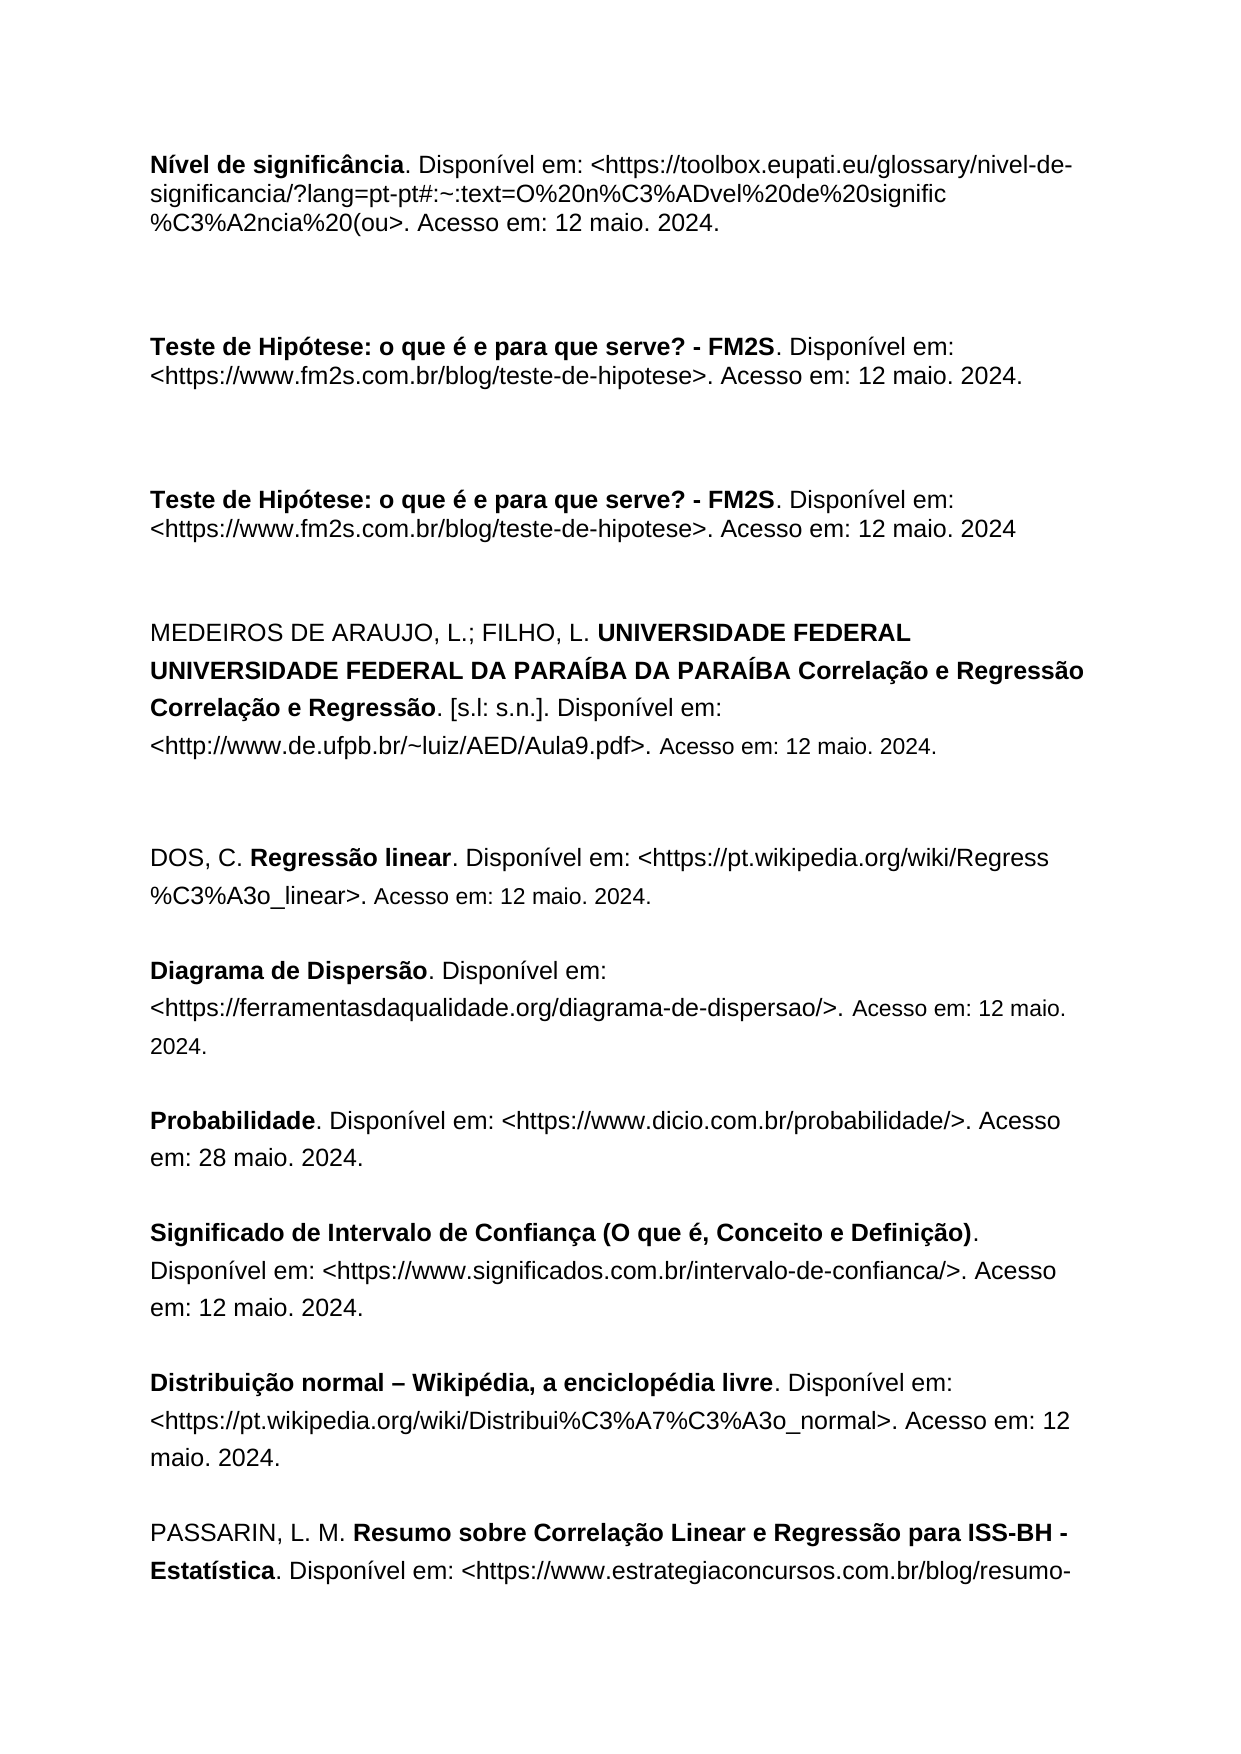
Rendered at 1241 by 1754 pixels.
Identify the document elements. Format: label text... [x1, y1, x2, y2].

text Teste de Hipótese: o que é e para que serve? - FM2S. Disponível em: <https://www.fm2s.com.br/blog/teste-de-hipotese>. Acesso em: 12 maio. 2024. [150, 332, 1090, 389]
text Teste de Hipótese: o que é e para que serve? - FM2S. Disponível em: <https://www.fm2s.com.br/blog/teste-de-hipotese>. Acesso em: 12 maio. 2024 [150, 485, 1090, 543]
text DOS, C. Regressão linear. Disponível em: <https://pt.wikipedia.org/wiki/Regress%C3%A3o_linear>. Acesso em: 12 maio. 2024. [150, 834, 1090, 909]
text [150, 1509, 1090, 1584]
text Distribuição normal – Wikipédia, a enciclopédia livre. Disponível em: <https://pt.wikipedia.org/wiki/Distribui%C3%A7%C3%A3o_normal>. Acesso em: 12 maio. 2024. [150, 1359, 1090, 1472]
text Nível de significância. Disponível em: <https://toolbox.eupati.eu/glossary/nivel-de-significancia/?lang=pt-pt#:~:text=O%20n%C3%ADvel%20de%20signific%C3%A2ncia%20(ou>. Acesso em: 12 maio. 2024. [150, 150, 1090, 236]
text Significado de Intervalo de Confiança (O que é, Conceito e Definição). Disponível em: <https://www.significados.com.br/intervalo-de-confianca/>. Acesso em: 12 maio. 2024. [150, 1209, 1090, 1322]
text Probabilidade. Disponível em: <https://www.dicio.com.br/probabilidade/>. Acesso em: 28 maio. 2024. [150, 1097, 1090, 1172]
text MEDEIROS DE ARAUJO, L.; FILHO, L. UNIVERSIDADE FEDERAL UNIVERSIDADE FEDERAL DA PARAÍBA DA PARAÍBA Correlação e Regressão Correlação e Regressão. [s.l: s.n.]. Disponível em: <http://www.de.ufpb.br/~luiz/AED/Aula9.pdf>. Acesso em: 12 maio. 2024. [150, 609, 1090, 759]
text Diagrama de Dispersão. Disponível em: <https://ferramentasdaqualidade.org/diagrama-de-dispersao/>. Acesso em: 12 maio. 2024. [150, 947, 1090, 1059]
